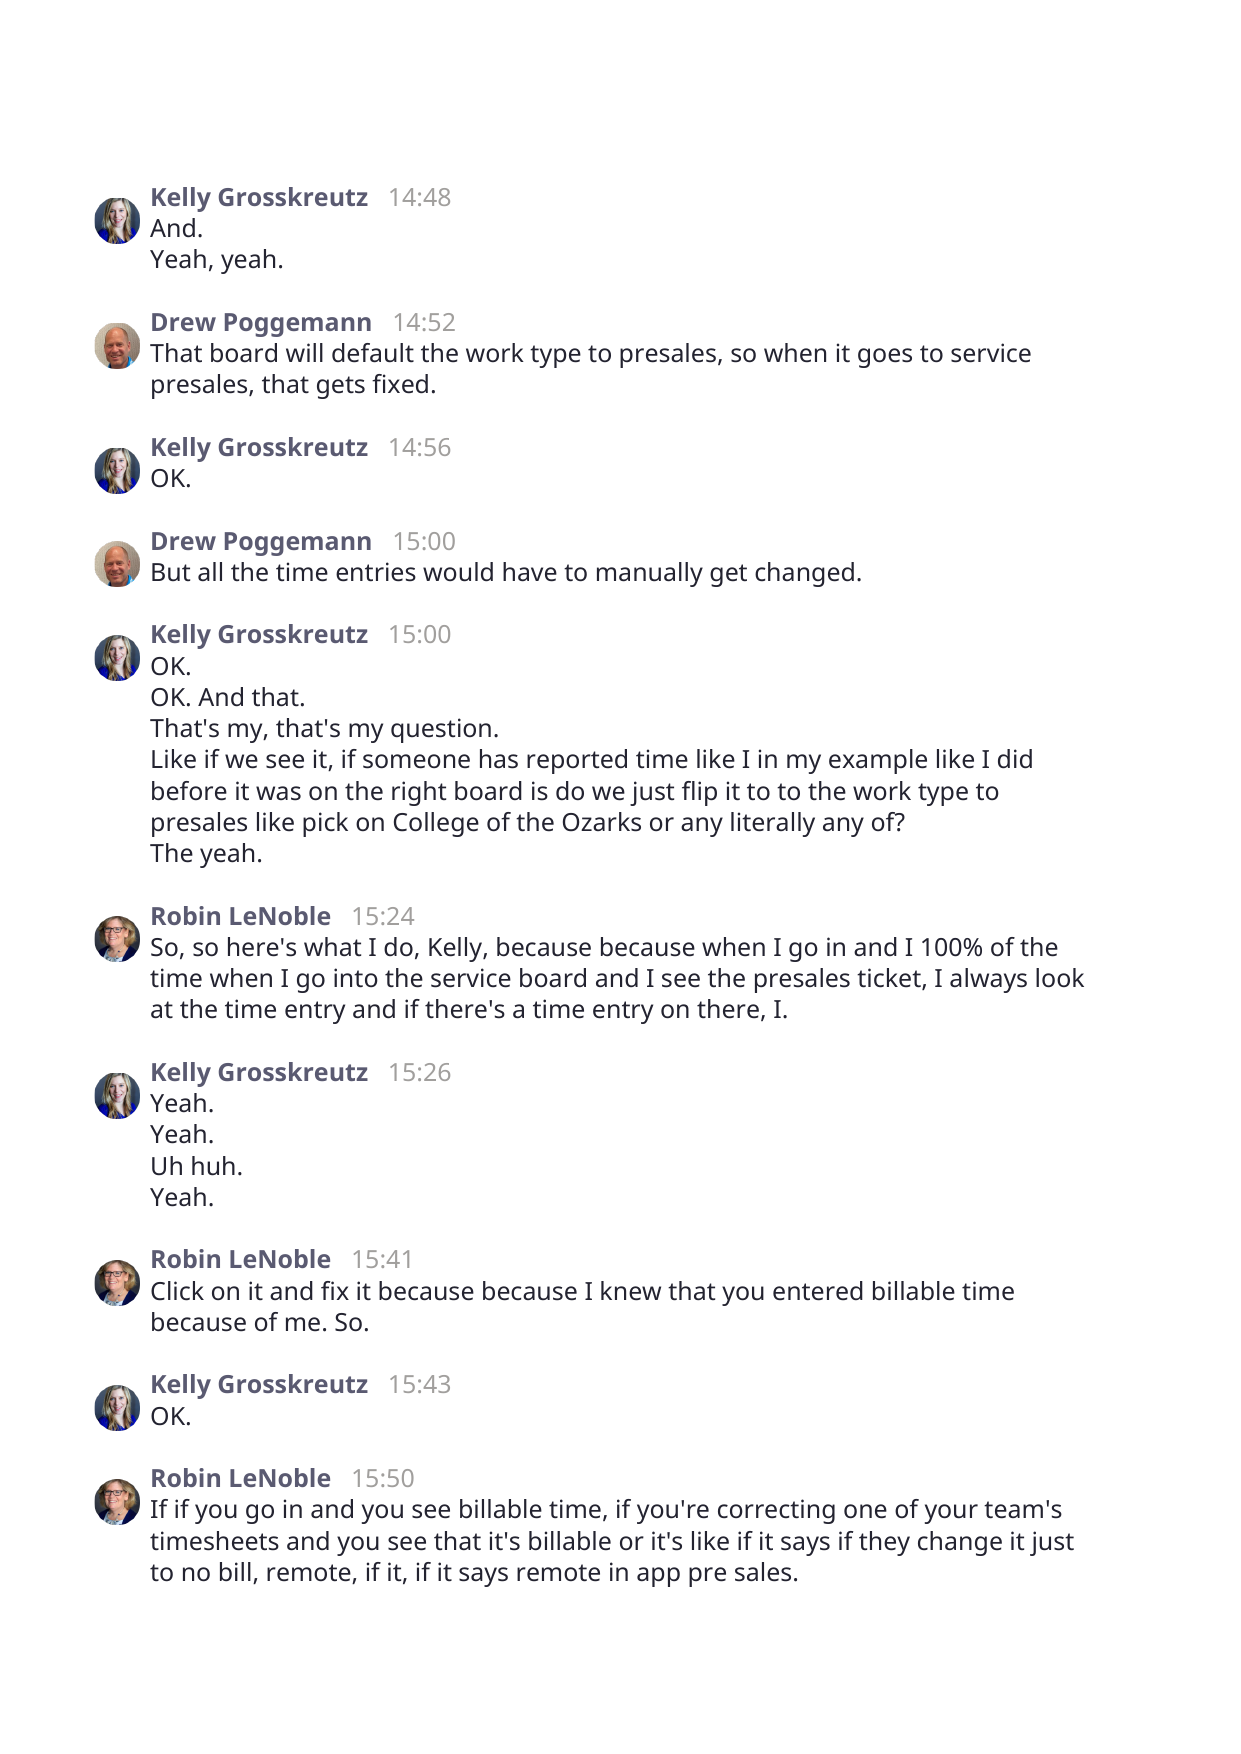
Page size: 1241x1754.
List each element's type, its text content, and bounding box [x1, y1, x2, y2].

text Kelly Grosskreutz 14:56 OK. [150, 400, 1090, 494]
text Kelly Grosskreutz 15:26 Yeah. Yeah. Uh huh. Yeah. [150, 1025, 1090, 1212]
text Robin LeNoble 15:24 So, so here's what I do, Kelly, because because when I go in and I 100% of the time when I go into the service board and I see the presales ticket, I always look at the time entry and if there's a time entry on there, I. [150, 869, 1090, 1025]
picture [94, 1385, 140, 1431]
picture [94, 1479, 140, 1525]
text Kelly Grosskreutz 15:43 OK. [150, 1337, 1090, 1431]
text Drew Poggemann 15:00 But all the time entries would have to manually get changed. [150, 494, 1090, 587]
text Kelly Grosskreutz 15:00 OK. OK. And that. That's my, that's my question. Like if we see it, if someone has reported time like I in my example like I did before it was on the right board is do we just flip it to to the work type to presales like pick on College of the Ozarks or any literally any of? The yeah. [150, 587, 1090, 869]
picture [94, 541, 140, 587]
picture [94, 916, 140, 962]
picture [94, 448, 140, 494]
text Kelly Grosskreutz 14:48 And. Yeah, yeah. [150, 150, 1090, 275]
text Drew Poggemann 14:52 That board will default the work type to presales, so when it goes to service presales, that gets fixed. [150, 275, 1090, 400]
picture [94, 1260, 140, 1306]
picture [94, 198, 140, 244]
text Robin LeNoble 15:50 If if you go in and you see billable time, if you're correcting one of your team's timesheets and you see that it's billable or it's like if it says if they change it just to no bill, remote, if it, if it says remote in app pre sales. [150, 1431, 1090, 1587]
picture [94, 323, 140, 369]
picture [94, 635, 140, 681]
text Robin LeNoble 15:41 Click on it and fix it because because I knew that you entered billable time because of me. So. [150, 1212, 1090, 1337]
picture [94, 1073, 140, 1119]
